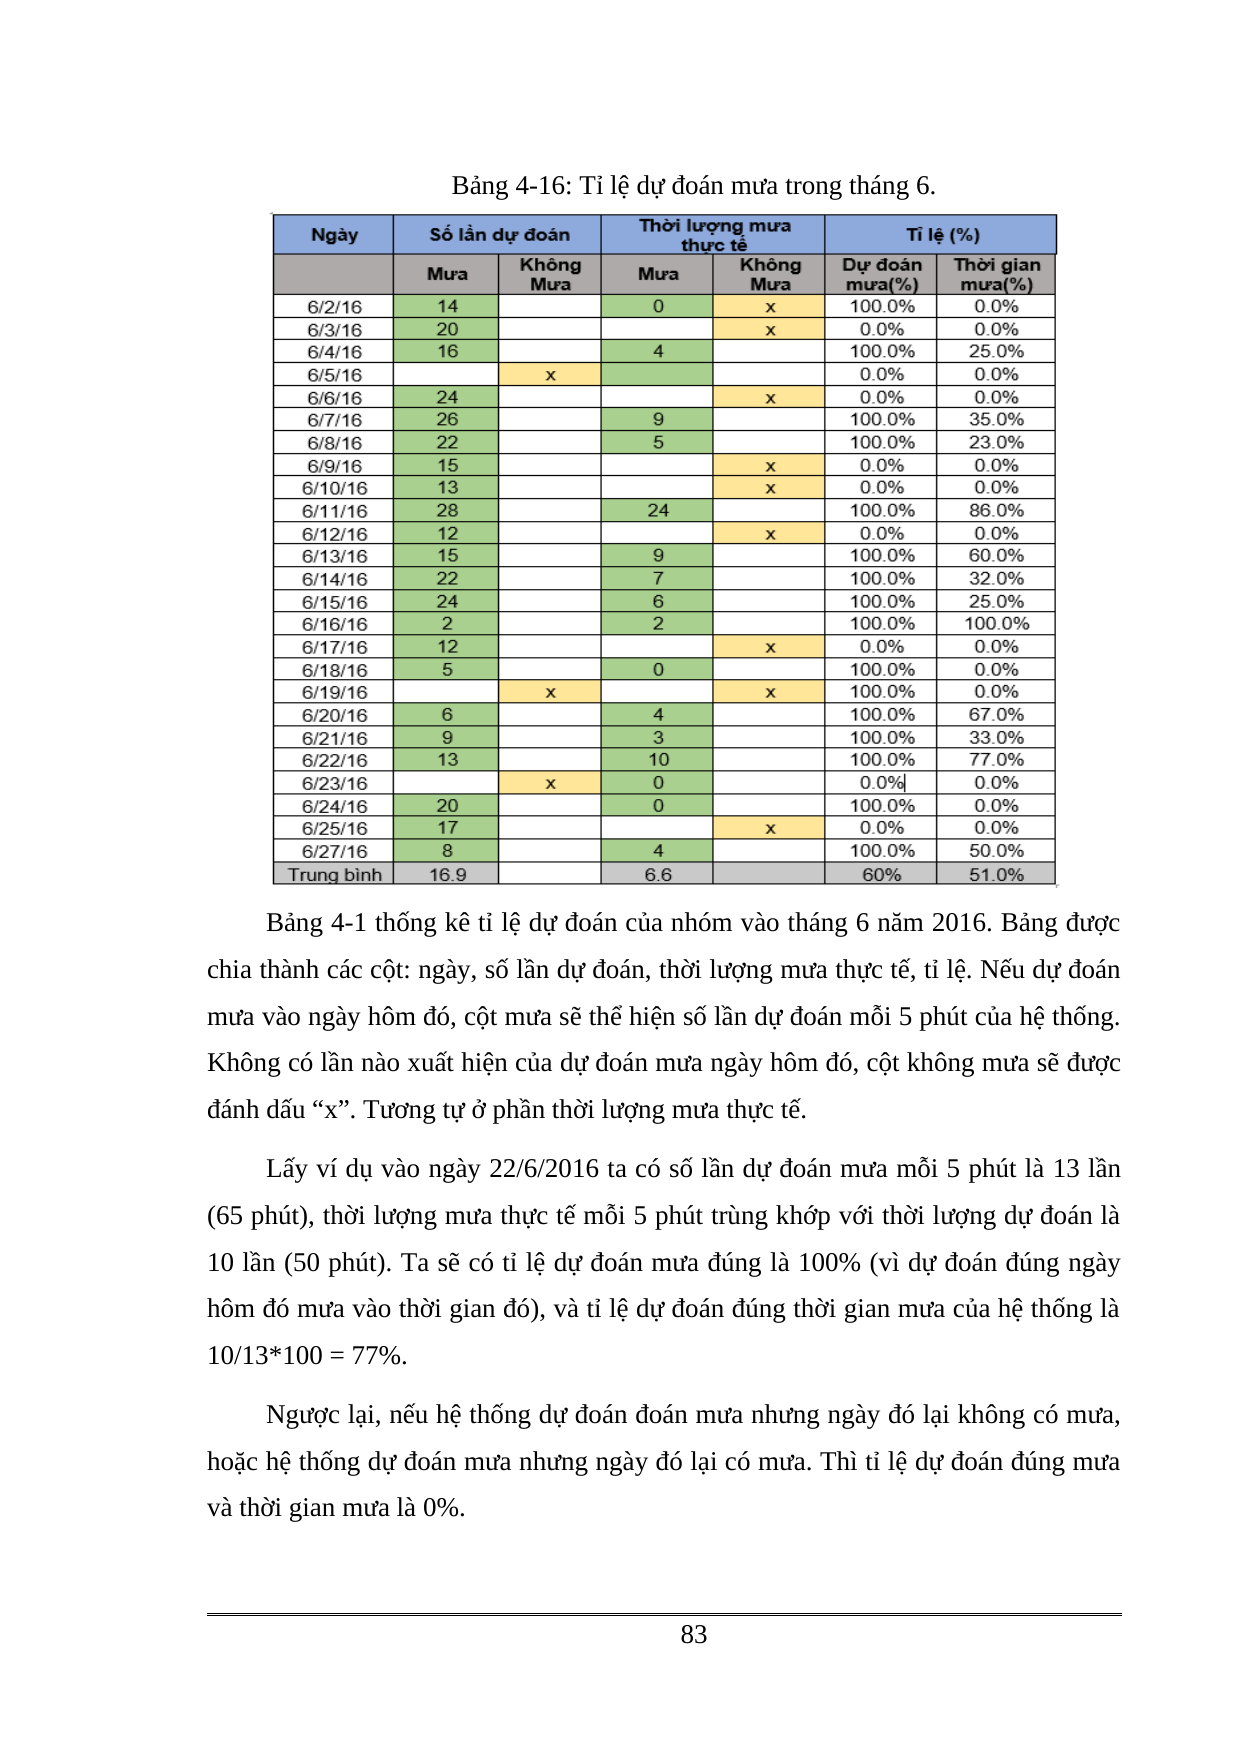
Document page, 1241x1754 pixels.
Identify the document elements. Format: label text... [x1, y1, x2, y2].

text Lấy ví dụ vào ngày 22/6/2016 ta có số lần dự đoán mưa mỗi 5 phút là 13 lần (65 phút), thời lượng mưa thực tế mỗi 5 phút trùng khớp với thời lượng dự đoán là 10 lần (50 phút). Ta sẽ có tỉ lệ dự đoán mưa đúng là 100% (vì dự đoán đúng ngày hôm đó mưa vào thời gian đó), và tỉ lệ dự đoán đúng thời gian mưa của hệ thống là 10/13*100 = 77%. [207, 1152, 1122, 1370]
text Ngược lại, nếu hệ thống dự đoán đoán mưa nhưng ngày đó lại không có mưa, hoặc hệ thống dự đoán mưa nhưng ngày đó lại có mưa. Thì tỉ lệ dự đoán đúng mưa và thời gian mưa là 0%. [207, 1398, 1122, 1523]
picture [269, 212, 1060, 888]
text Bảng 4-1 thống kê tỉ lệ dự đoán của nhóm vào tháng 6 năm 2016. Bảng được chia thành các cột: ngày, số lần dự đoán, thời lượng mưa thực tế, tỉ lệ. Nếu dự đoán mưa vào ngày hôm đó, cột mưa sẽ thể hiện số lần dự đoán mỗi 5 phút của hệ thống. Không có lần nào xuất hiện của dự đoán mưa ngày hôm đó, cột không mưa sẽ được đánh dấu “x”. Tương tự ở phần thời lượng mưa thực tế. [207, 906, 1122, 1124]
